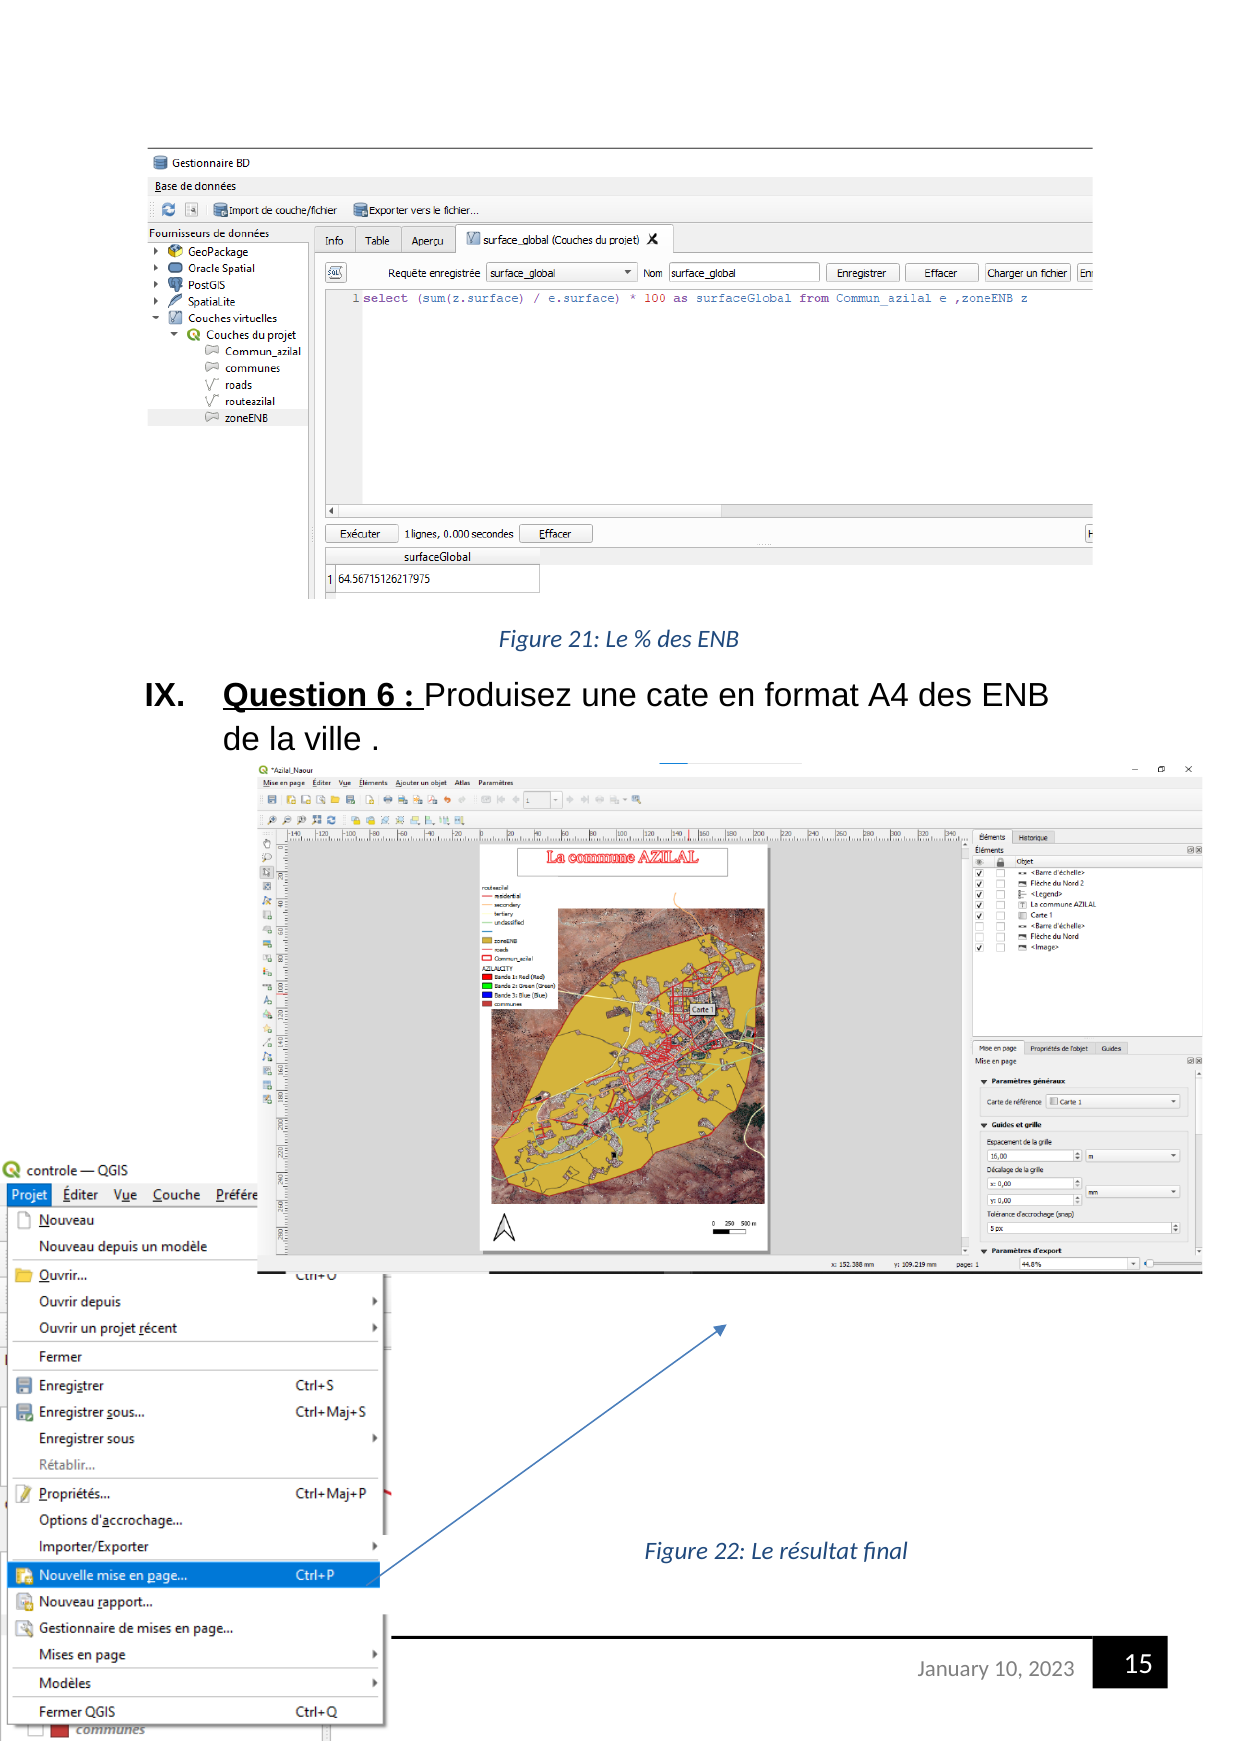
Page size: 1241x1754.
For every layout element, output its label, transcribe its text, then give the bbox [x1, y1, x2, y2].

picture [0, 763, 1203, 1741]
list Question 6 : Produisez une cate en format A4 des ENB de la ville . [185, 675, 1093, 757]
text Figure 21: Le % des ENB [148, 623, 1093, 654]
picture [147, 147, 1093, 599]
